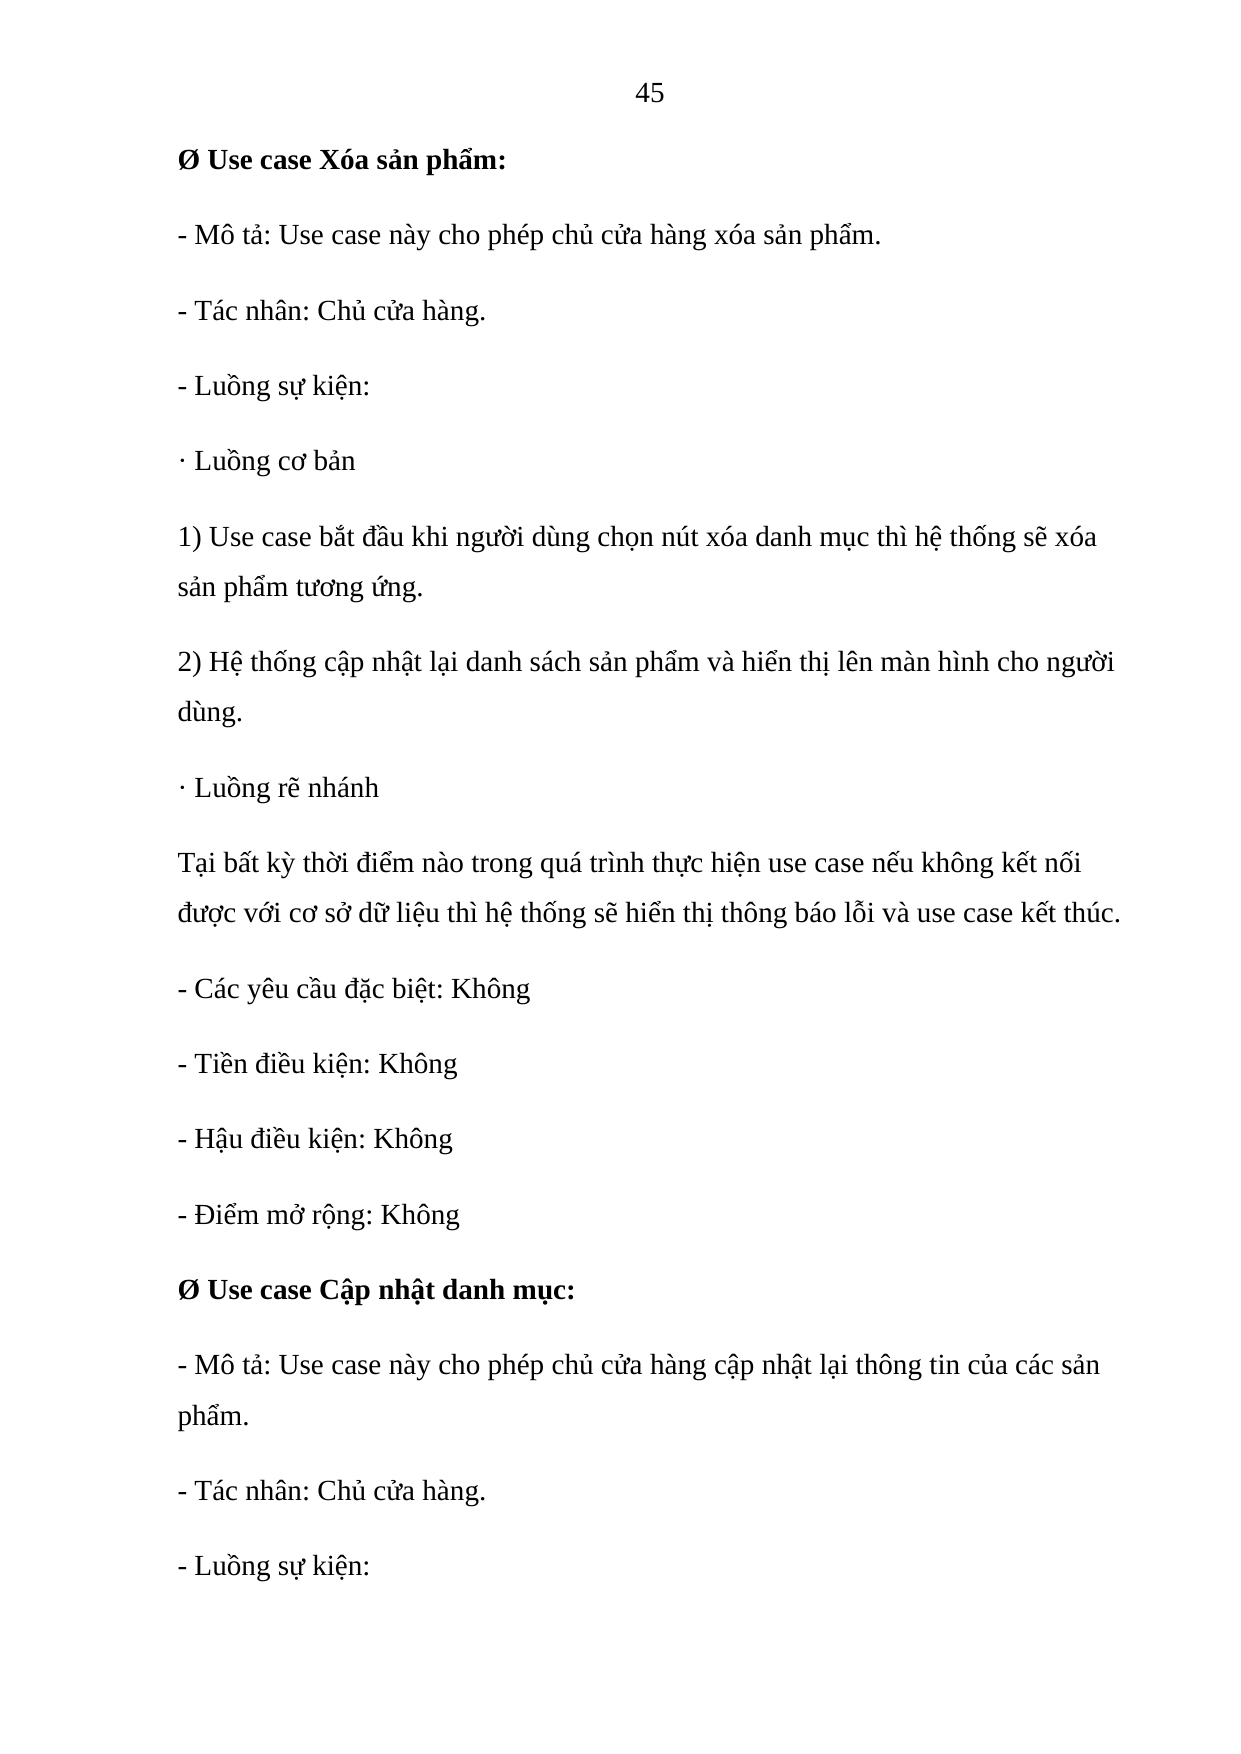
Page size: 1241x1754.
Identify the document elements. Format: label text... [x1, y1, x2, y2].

text - Mô tả: Use case này cho phép chủ cửa hàng xóa sản phẩm. [177, 217, 1122, 251]
text 2) Hệ thống cập nhật lại danh sách sản phẩm và hiển thị lên màn hình cho người dùng. [177, 644, 1122, 728]
text - Mô tả: Use case này cho phép chủ cửa hàng cập nhật lại thông tin của các sản phẩm. [177, 1347, 1122, 1431]
text 1) Use case bắt đầu khi người dùng chọn nút xóa danh mục thì hệ thống sẽ xóa sản phẩm tương ứng. [177, 519, 1122, 602]
text Ø Use case Cập nhật danh mục: [177, 1272, 1122, 1306]
text - Tiền điều kiện: Không [177, 1046, 1122, 1080]
text - Tác nhân: Chủ cửa hàng. [177, 1473, 1122, 1507]
text - Các yêu cầu đặc biệt: Không [177, 971, 1122, 1004]
text Ø Use case Xóa sản phẩm: [177, 142, 1122, 176]
text · Luồng rẽ nhánh [177, 770, 1122, 803]
text - Hậu điều kiện: Không [177, 1121, 1122, 1155]
text - Luồng sự kiện: [177, 368, 1122, 402]
text - Luồng sự kiện: [177, 1548, 1122, 1582]
text · Luồng cơ bản [177, 443, 1122, 477]
text Tại bất kỳ thời điểm nào trong quá trình thực hiện use case nếu không kết nối được với cơ sở dữ liệu thì hệ thống sẽ hiển thị thông báo lỗi và use case kết thúc. [177, 845, 1122, 929]
text - Tác nhân: Chủ cửa hàng. [177, 293, 1122, 326]
text - Điểm mở rộng: Không [177, 1197, 1122, 1230]
